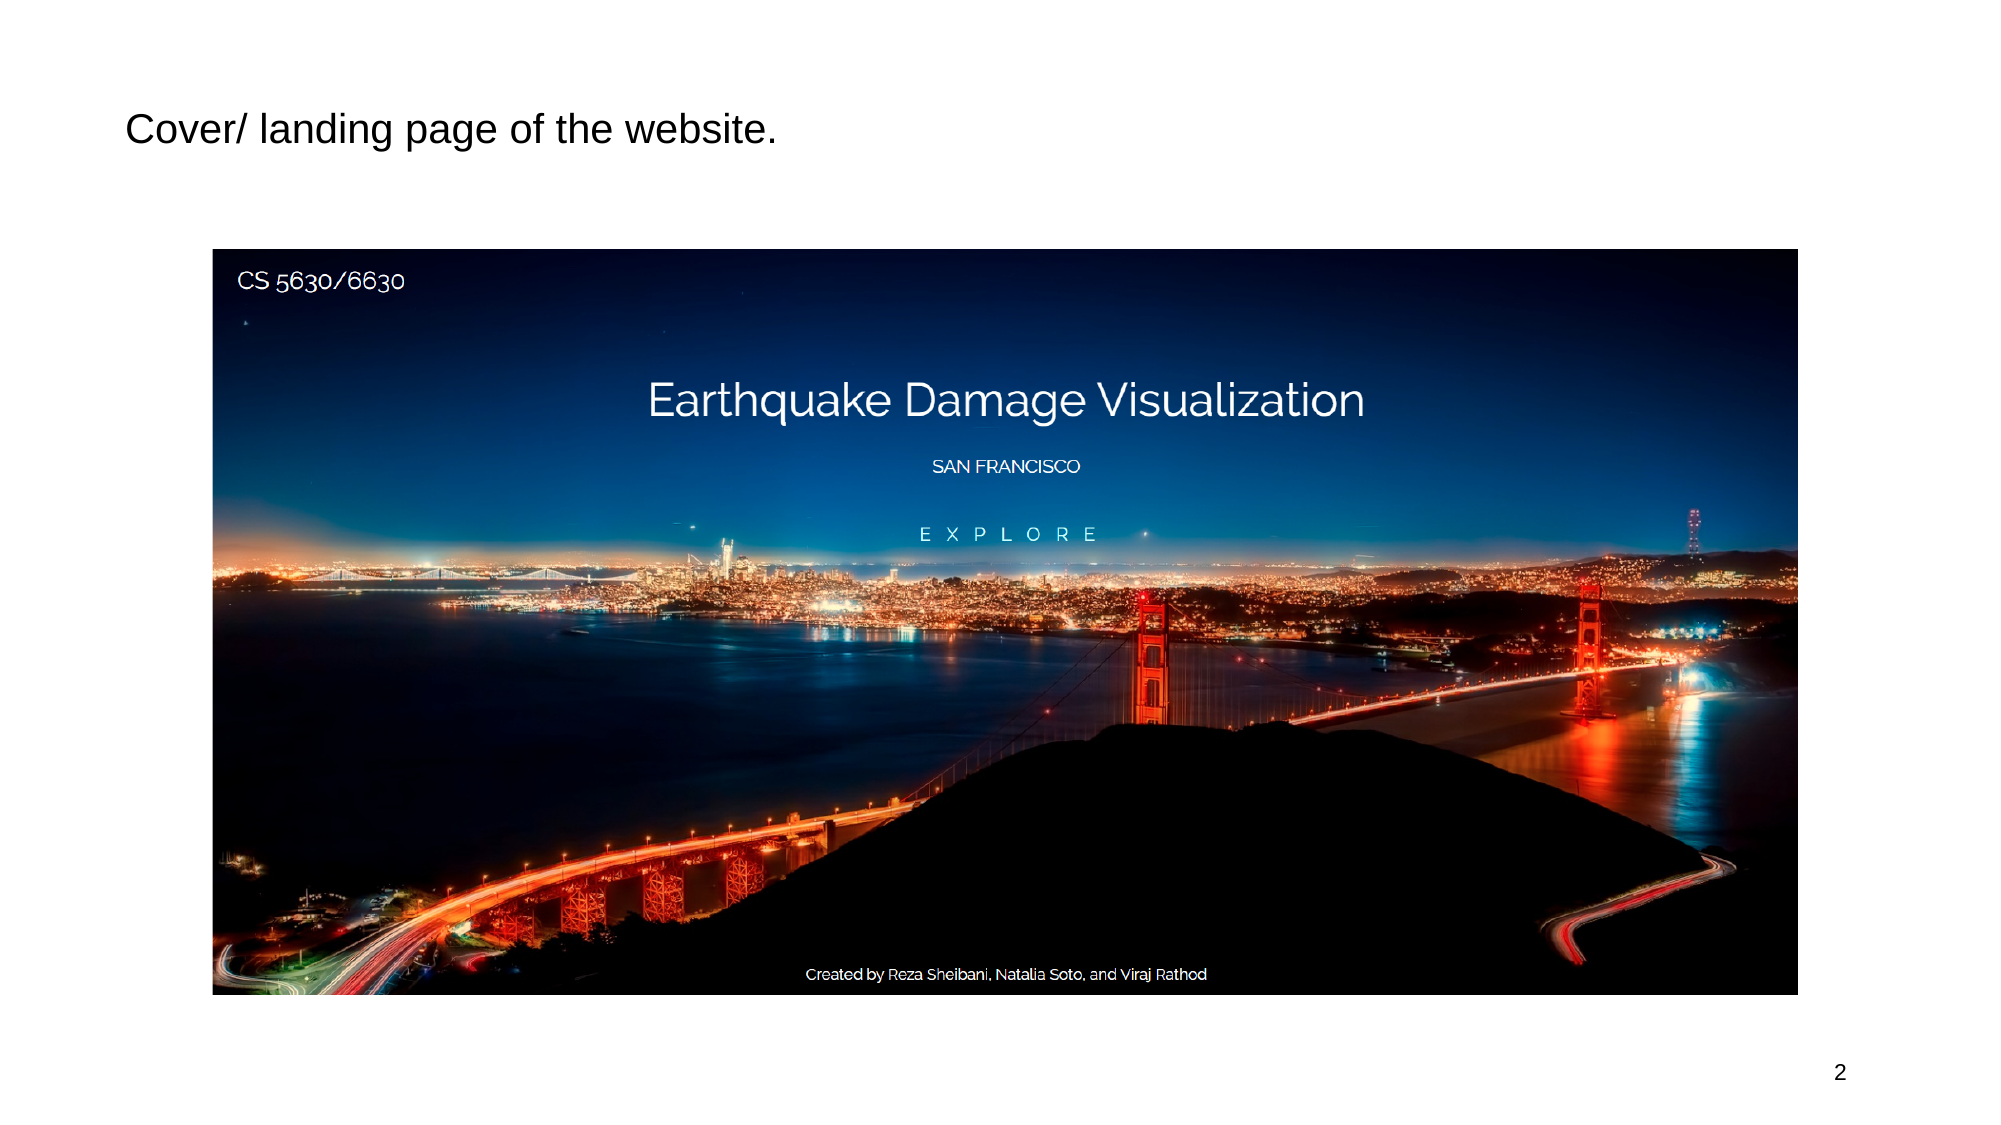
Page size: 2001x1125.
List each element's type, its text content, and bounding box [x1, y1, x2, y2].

text Cover/ landing page of the website. [125, 104, 1962, 152]
picture [212, 249, 1798, 995]
